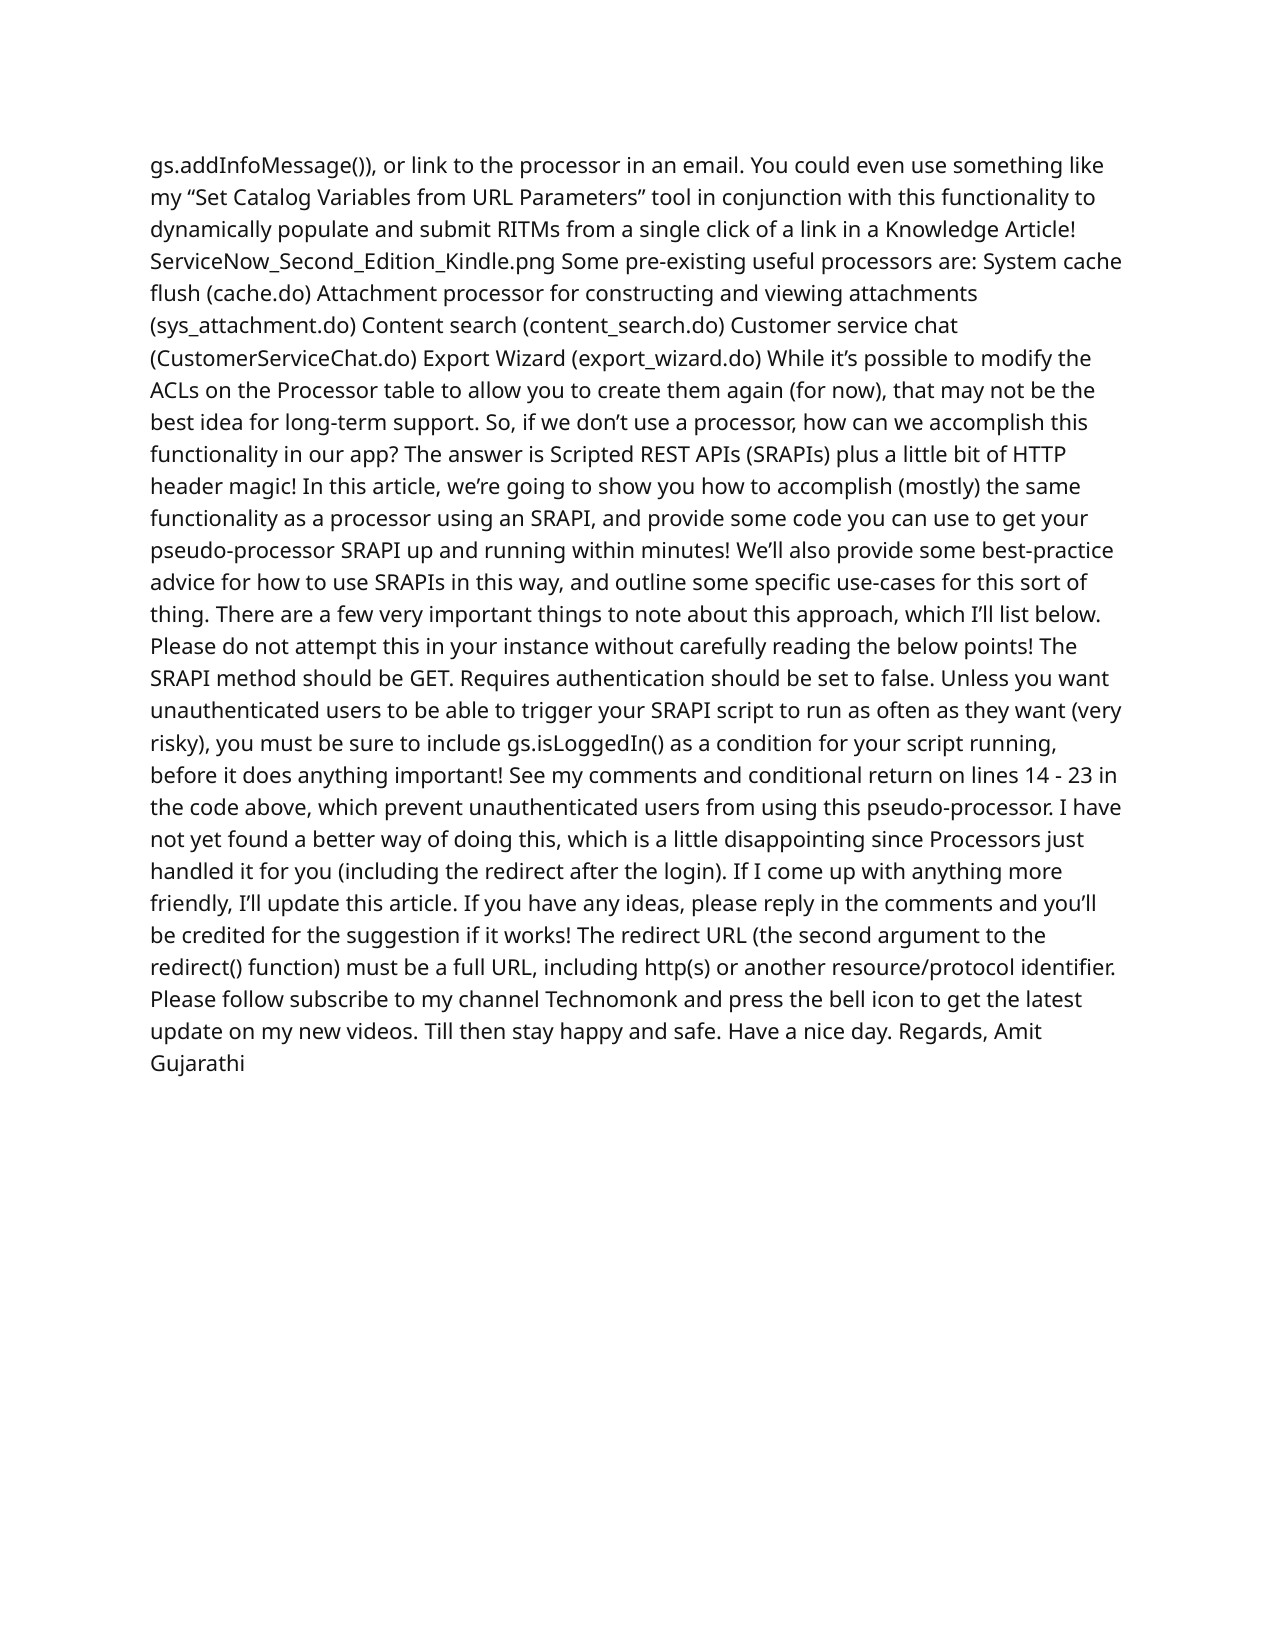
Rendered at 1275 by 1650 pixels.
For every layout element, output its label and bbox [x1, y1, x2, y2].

text [150, 150, 1125, 1078]
